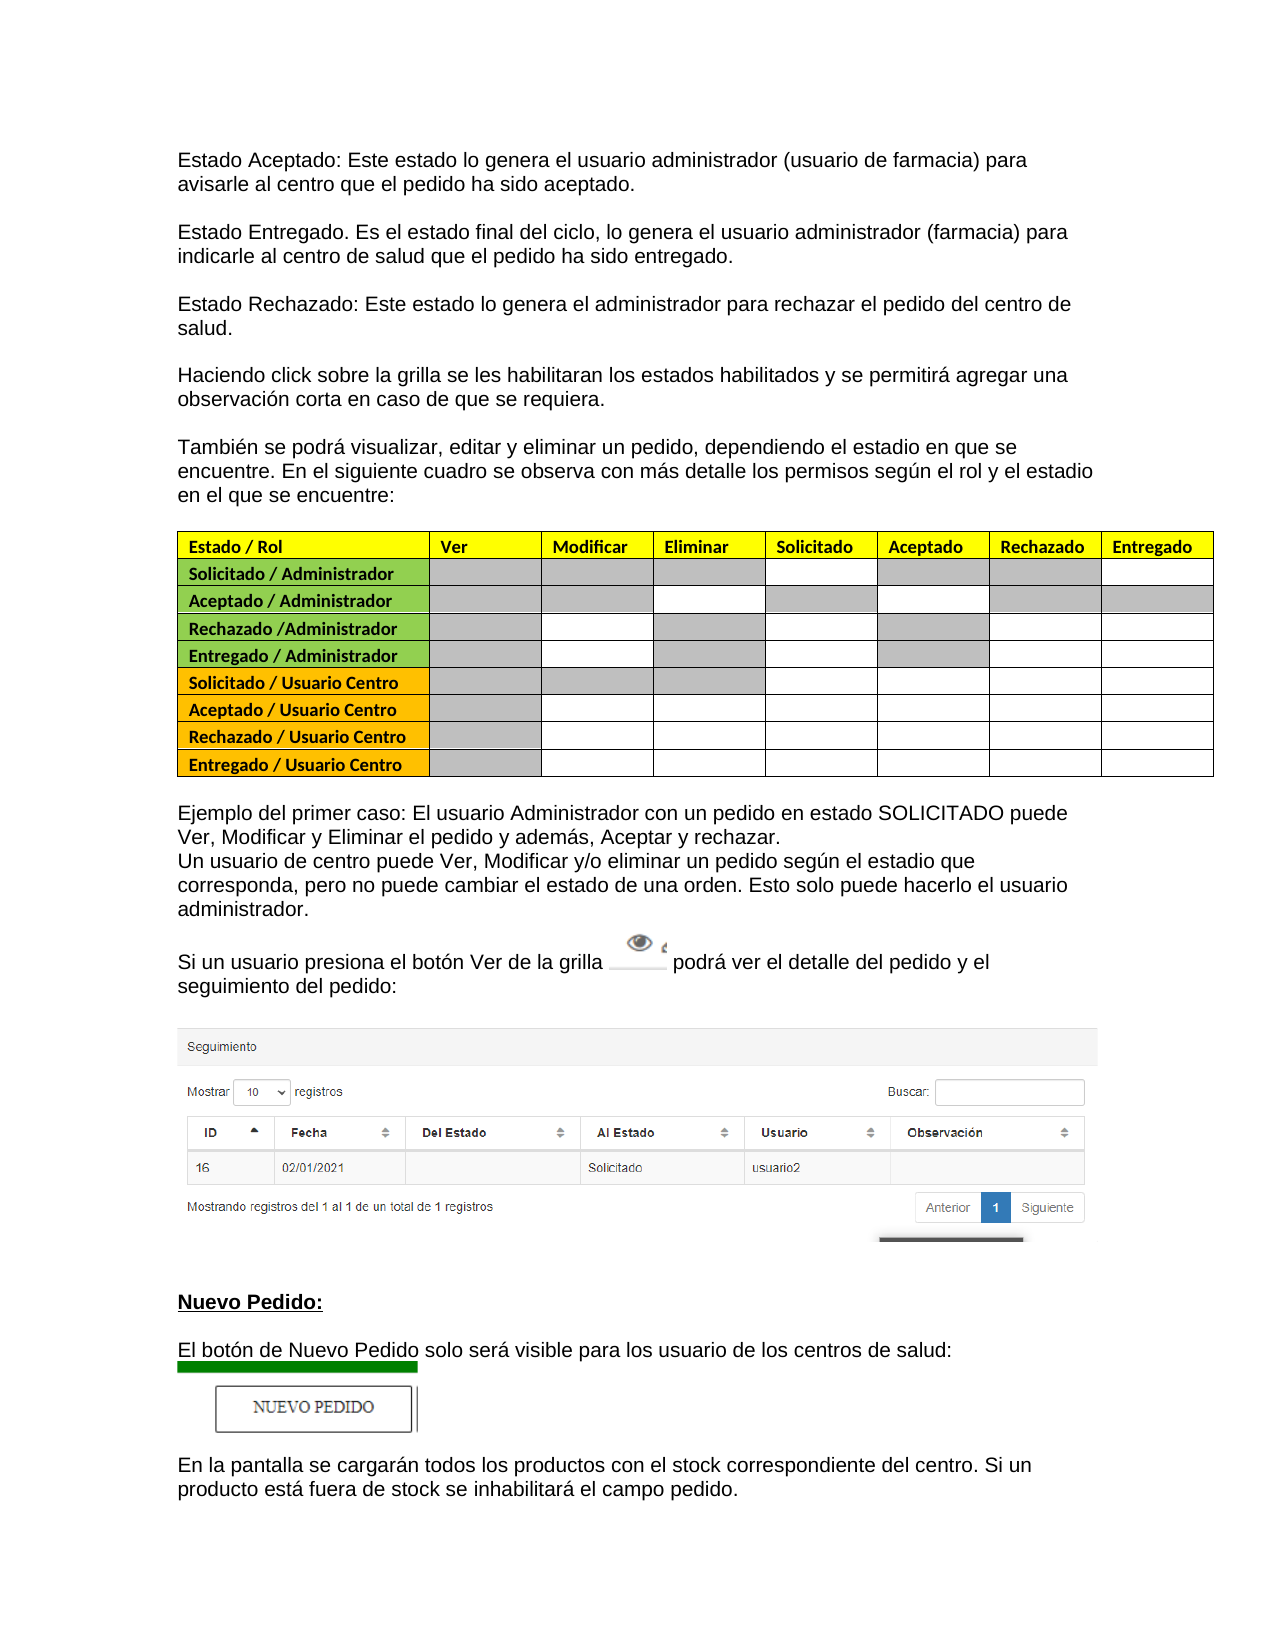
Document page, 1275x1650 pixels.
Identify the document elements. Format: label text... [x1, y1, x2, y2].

table_cell [430, 722, 541, 748]
table_cell [542, 750, 653, 776]
table_cell [766, 722, 877, 748]
table_header Modificar [542, 532, 653, 558]
table_cell Solicitado / Administrador [178, 559, 429, 585]
table_cell [542, 695, 653, 721]
table_cell [430, 668, 541, 694]
picture [177, 1361, 418, 1454]
table_cell [878, 641, 989, 667]
table_cell [990, 750, 1101, 776]
table_cell [878, 586, 989, 612]
table_cell [654, 695, 765, 721]
table_cell [542, 722, 653, 748]
table_cell [990, 695, 1101, 721]
table_cell [542, 559, 653, 585]
text Haciendo click sobre la grilla se les habilitaran los estados habilitados y se permitirá agregar una observación corta en caso de que se requiera. [177, 363, 1098, 411]
table_cell Solicitado / Usuario Centro [178, 668, 429, 694]
text En la pantalla se cargarán todos los productos con el stock correspondiente del centro. Si un producto está fuera de stock se inhabilitará el campo pedido. [177, 1453, 1098, 1501]
text Nuevo Pedido: [177, 1289, 1098, 1313]
table_cell [766, 695, 877, 721]
table_cell Rechazado / Usuario Centro [178, 722, 429, 748]
picture [177, 1022, 1098, 1242]
text Estado Rechazado: Este estado lo genera el administrador para rechazar el pedido del centro de salud. [177, 291, 1098, 339]
table_cell [990, 722, 1101, 748]
table_cell [654, 750, 765, 776]
table_cell [766, 586, 877, 612]
table_cell [990, 614, 1101, 640]
table_cell [542, 641, 653, 667]
table_cell [1102, 641, 1213, 667]
table_cell Aceptado / Administrador [178, 586, 429, 612]
table_cell [430, 586, 541, 612]
text También se podrá visualizar, editar y eliminar un pedido, dependiendo el estadio en que se encuentre. En el siguiente cuadro se observa con más detalle los permisos según el rol y el estadio en el que se encuentre: [177, 435, 1098, 507]
table_cell [766, 750, 877, 776]
table_cell Rechazado /Administrador [178, 614, 429, 640]
table_cell [878, 559, 989, 585]
table_header Entregado [1102, 532, 1213, 558]
table_cell [1102, 586, 1213, 612]
table_cell [430, 559, 541, 585]
table_header Rechazado [990, 532, 1101, 558]
table_cell [990, 641, 1101, 667]
table_header Ver [430, 532, 541, 558]
table_cell [430, 750, 541, 776]
table_cell [430, 695, 541, 721]
table_cell [1102, 695, 1213, 721]
table_cell [654, 722, 765, 748]
text Un usuario de centro puede Ver, Modificar y/o eliminar un pedido según el estadio que corresponda, pero no puede cambiar el estado de una orden. Esto solo puede hacerlo el usuario administrador. [177, 848, 1098, 920]
table_cell [654, 668, 765, 694]
table_header Solicitado [766, 532, 877, 558]
text Estado Entregado. Es el estado final del ciclo, lo genera el usuario administrador (farmacia) para indicarle al centro de salud que el pedido ha sido entregado. [177, 219, 1098, 267]
table_header Estado / Rol [178, 532, 429, 558]
table_cell Aceptado / Usuario Centro [178, 695, 429, 721]
table_cell [766, 559, 877, 585]
table_cell [542, 614, 653, 640]
table_cell [878, 695, 989, 721]
table_cell [654, 586, 765, 612]
table_cell [766, 668, 877, 694]
table_cell [878, 614, 989, 640]
table_cell [654, 559, 765, 585]
text El botón de Nuevo Pedido solo será visible para los usuario de los centros de salud: [177, 1337, 1098, 1453]
table_cell [990, 559, 1101, 585]
picture [609, 920, 667, 970]
table_cell [878, 750, 989, 776]
table_cell [766, 614, 877, 640]
text Estado Aceptado: Este estado lo genera el usuario administrador (usuario de farmacia) para avisarle al centro que el pedido ha sido aceptado. [177, 148, 1098, 196]
table_cell [1102, 722, 1213, 748]
table_cell [654, 614, 765, 640]
table_header Eliminar [654, 532, 765, 558]
text Ejemplo del primer caso: El usuario Administrador con un pedido en estado SOLICITADO puede Ver, Modificar y Eliminar el pedido y además, Aceptar y rechazar. [177, 801, 1098, 848]
text Si un usuario presiona el botón Ver de la grilla podrá ver el detalle del pedido y el seguimiento del pedido: [177, 920, 1098, 998]
table_cell [878, 668, 989, 694]
table_cell [766, 641, 877, 667]
table_cell [990, 668, 1101, 694]
table_cell [430, 614, 541, 640]
table_cell [654, 641, 765, 667]
table_cell [1102, 668, 1213, 694]
table_cell [1102, 614, 1213, 640]
table_cell [430, 641, 541, 667]
table_header Aceptado [878, 532, 989, 558]
table_cell [542, 668, 653, 694]
table_cell [1102, 750, 1213, 776]
table_cell Entregado / Administrador [178, 641, 429, 667]
table_cell [878, 722, 989, 748]
table_cell [990, 586, 1101, 612]
table_cell [542, 586, 653, 612]
table_cell [1102, 559, 1213, 585]
table_cell Entregado / Usuario Centro [178, 750, 429, 776]
